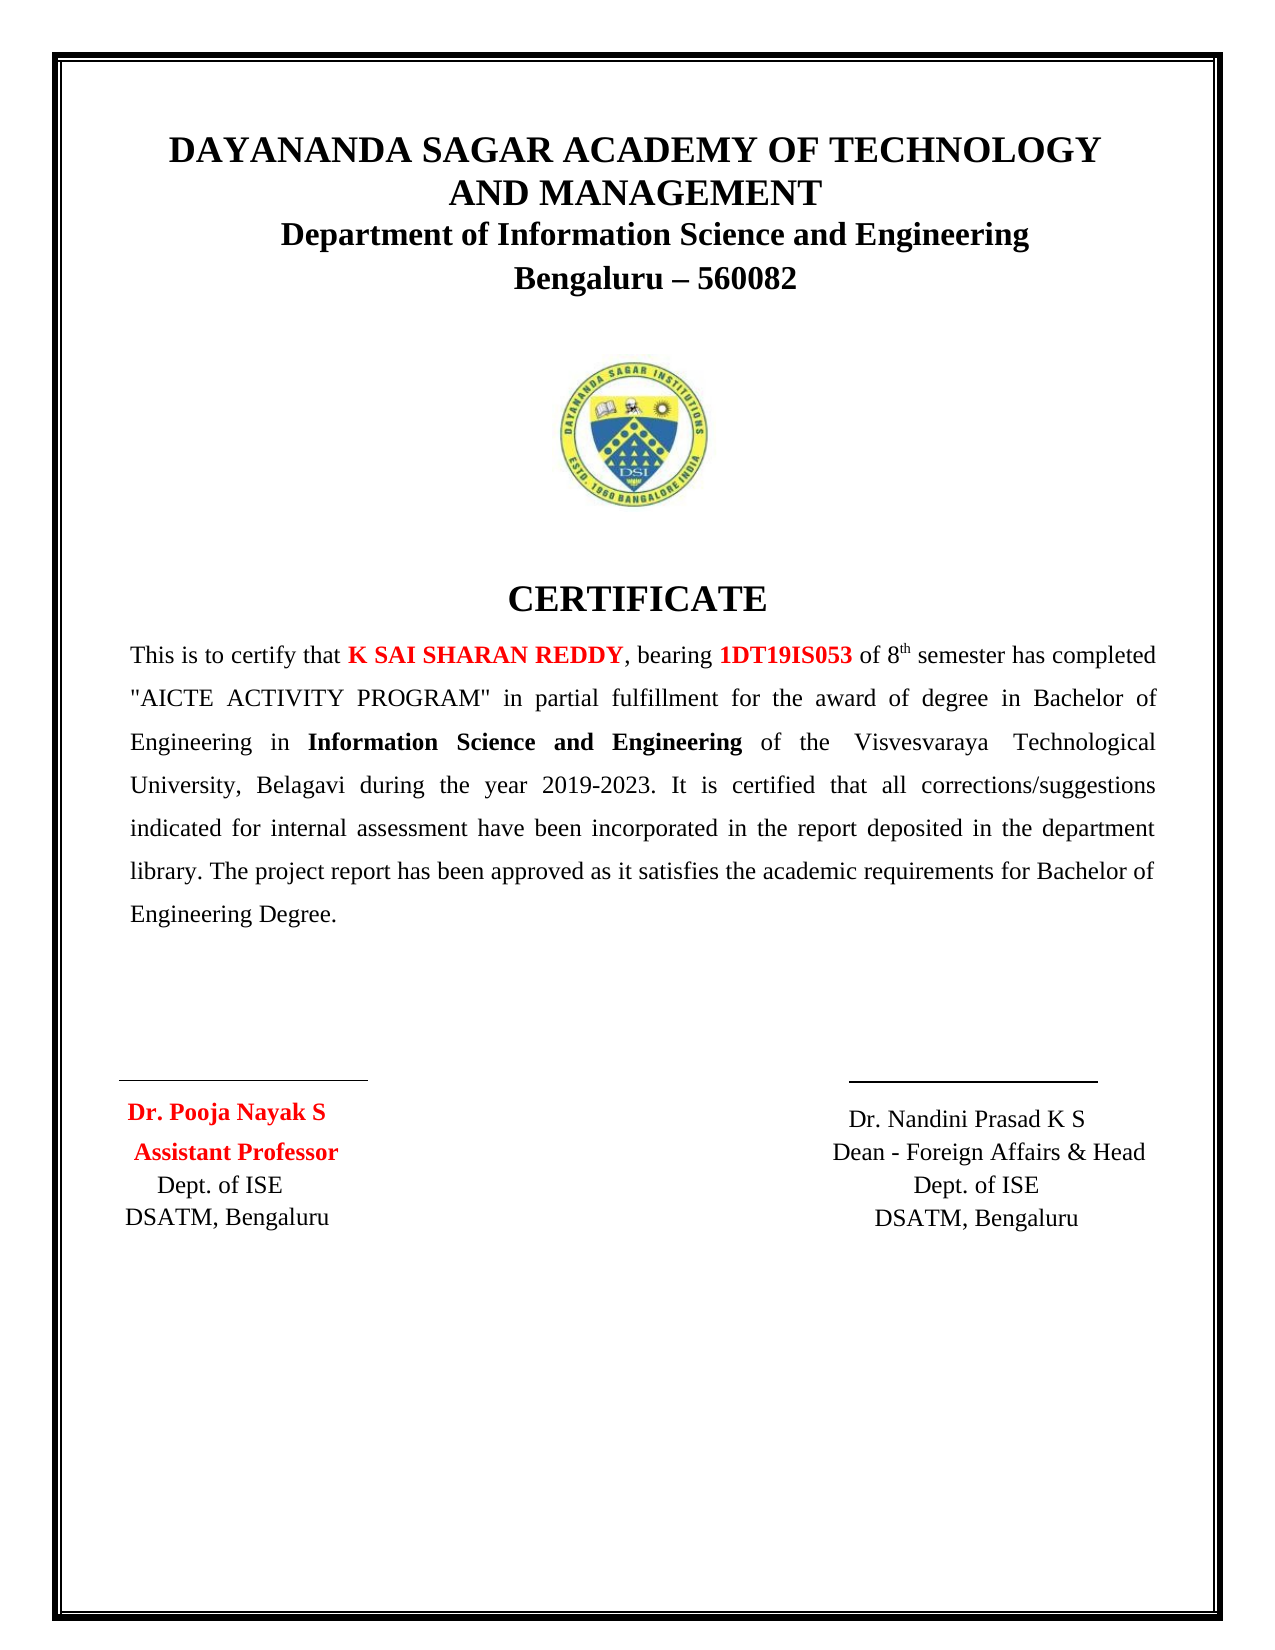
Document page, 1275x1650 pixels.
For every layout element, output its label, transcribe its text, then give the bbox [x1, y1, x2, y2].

text Dean - Foreign Affairs & Head Dept. of ISE [832, 1137, 1146, 1199]
text Department of Information Science and Engineering Bengaluru – 560082 [281, 214, 1032, 296]
text DSATM, Bengaluru [112, 1203, 393, 1231]
text Assistant Professor Dept. of ISE [127, 1137, 378, 1199]
picture [552, 354, 717, 512]
text DAYANANDA SAGAR ACADEMY OF TECHNOLOGY AND MANAGEMENT [123, 127, 1147, 214]
text Dr. Pooja Nayak S [127, 1097, 378, 1126]
text CERTIFICATE [183, 577, 1092, 620]
text Dr. Nandini Prasad K S [848, 1104, 1192, 1133]
text This is to certify that K SAI SHARAN REDDY, bearing 1DT19IS053 of 8th semester has completed "AICTE ACTIVITY PROGRAM" in partial fulfillment for the award of degree in Bachelor of Engineering in Information Science and Engineering of the Visvesvaraya Technological University, Belagavi during the year 2019-2023. It is certified that all corrections/suggestions indicated for internal assessment have been incorporated in the report deposited in the department library. The project report has been approved as it satisfies the academic requirements for Bachelor of Engineering Degree. [130, 640, 1156, 928]
text DSATM, Bengaluru [874, 1204, 1192, 1232]
